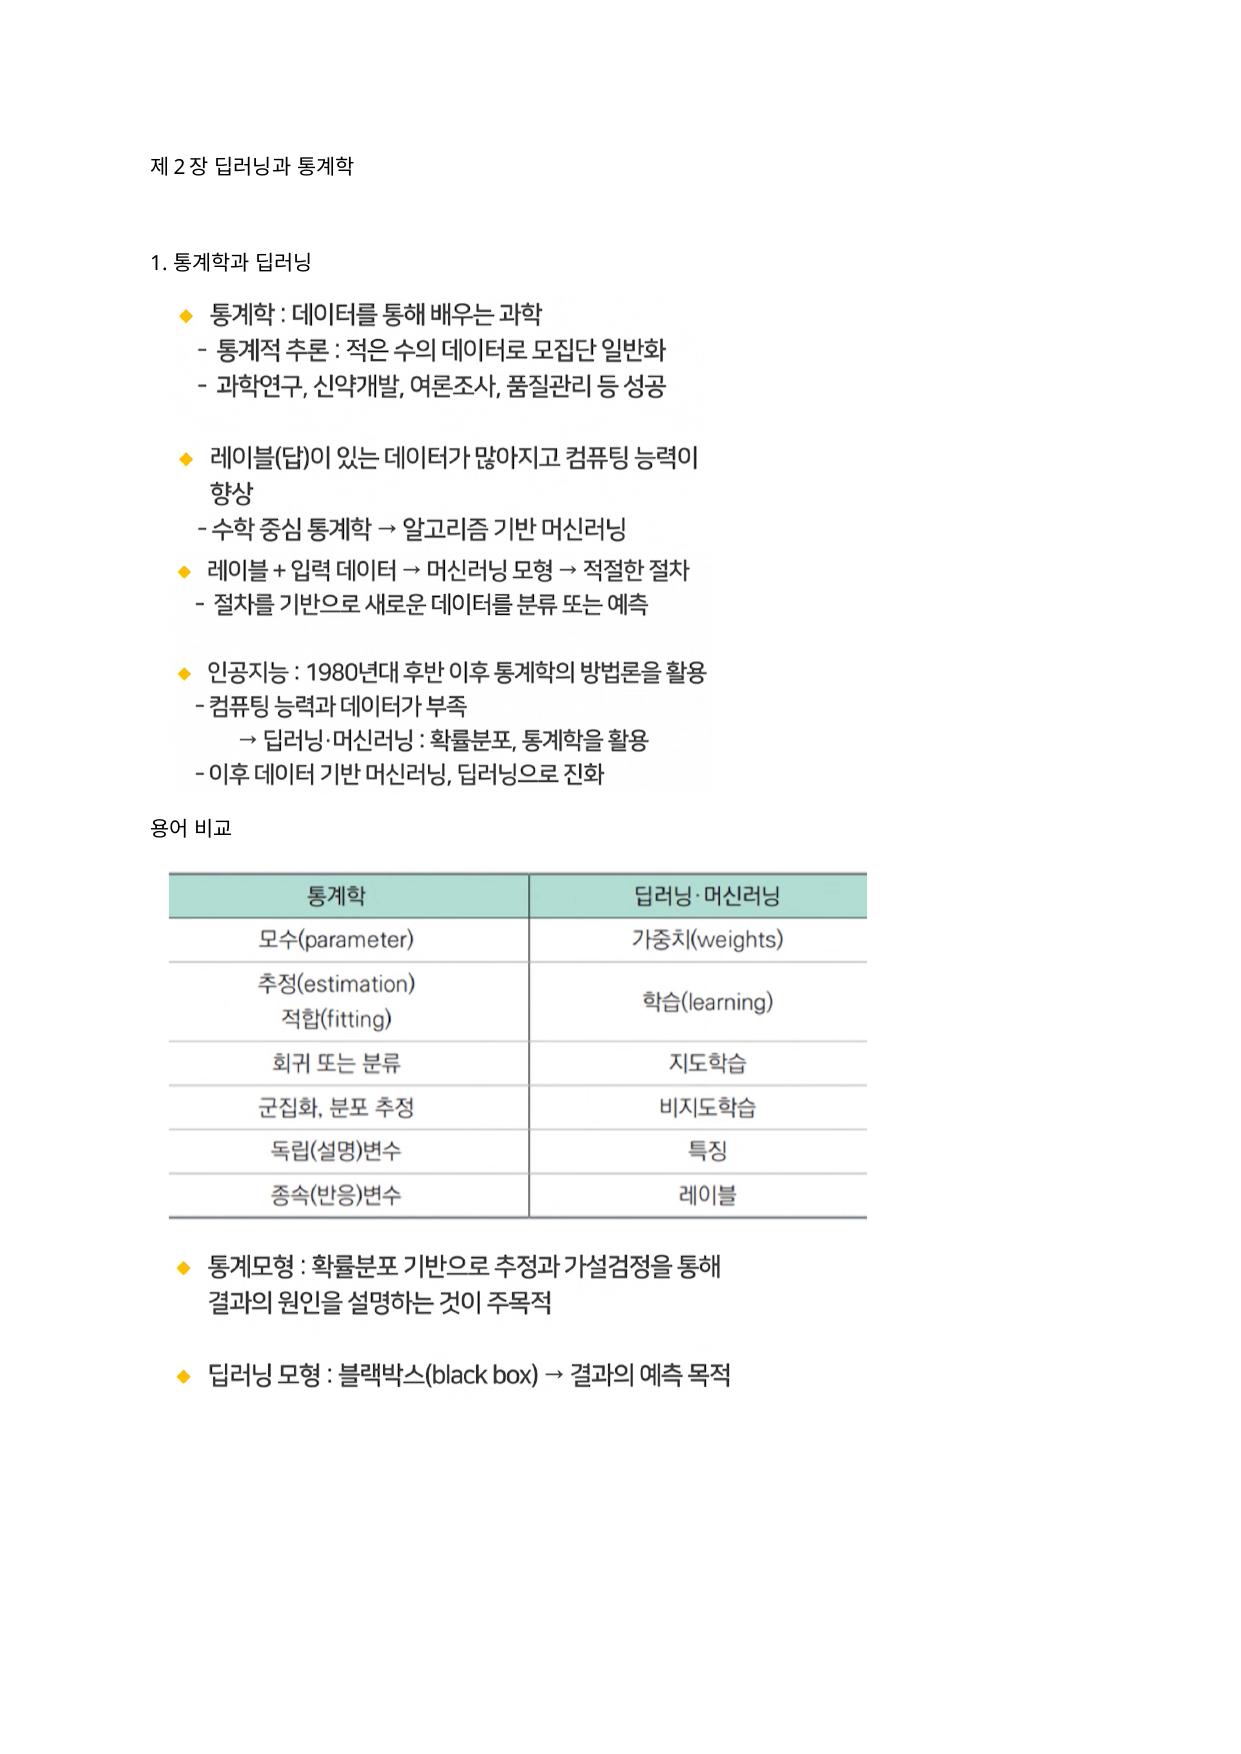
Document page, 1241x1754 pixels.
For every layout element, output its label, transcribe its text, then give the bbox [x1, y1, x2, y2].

text 제2장 딥러닝과 통계학 [150, 150, 1090, 180]
text 용어 비교 [150, 812, 1090, 842]
text 1. 통계학과 딥러닝 [150, 247, 1090, 277]
